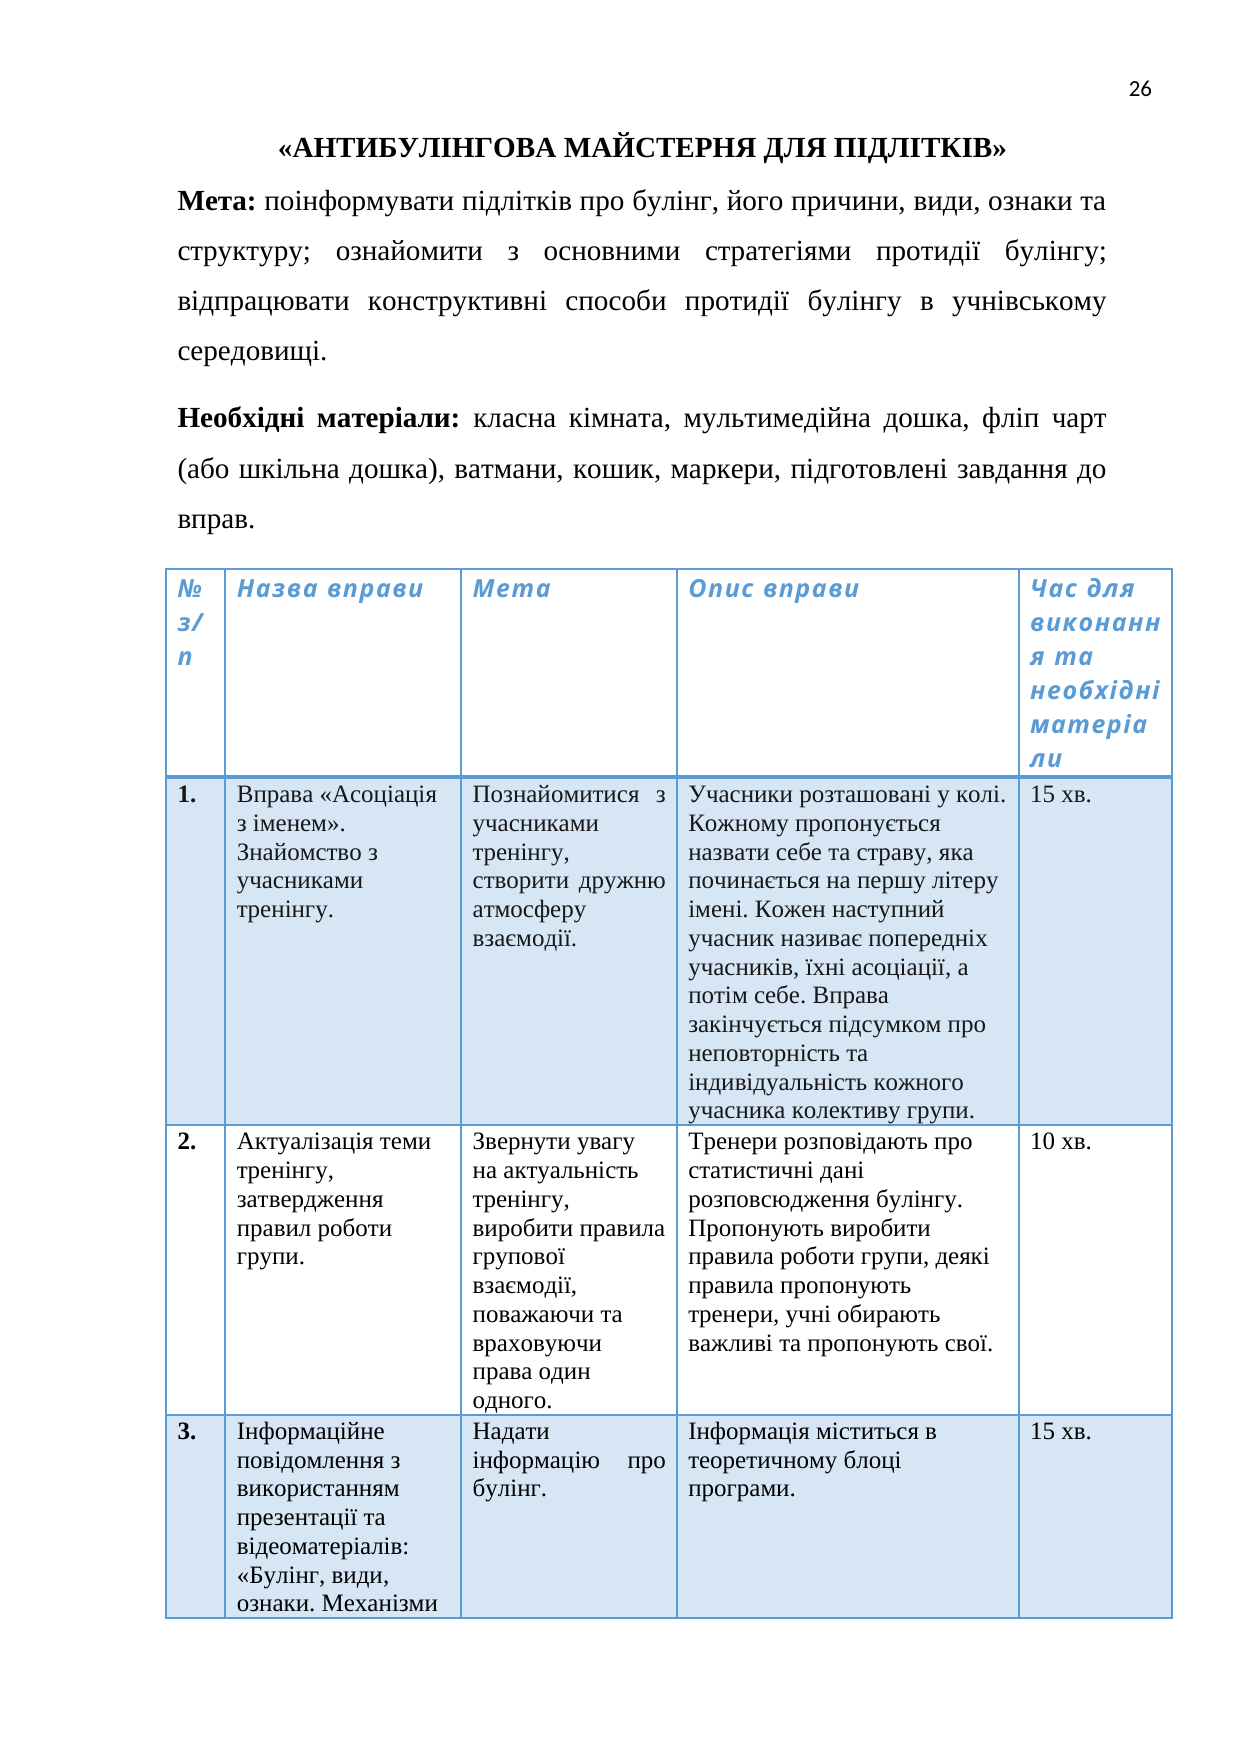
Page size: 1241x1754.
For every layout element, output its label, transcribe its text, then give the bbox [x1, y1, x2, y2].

table_cell Учасники розташовані у колі. Кожному пропонується назвати себе та страву, яка починається на першу літеру імені. Кожен наступний учасник називає попередніх учасників, їхні асоціації, а потім себе. Вправа закінчується підсумком про неповторність та індивідуальність кожного учасника колективу групи. [678, 779, 1018, 1124]
table_cell 15 хв. [1020, 779, 1171, 1124]
table_header Мета [462, 570, 676, 774]
table_cell 10 хв. [1020, 1126, 1171, 1414]
text Мета: поінформувати підлітків про булінг, його причини, види, ознаки та структуру; ознайомити з основними стратегіями протидії булінгу; відпрацювати конструктивні способи протидії булінгу в учнівському середовищі. [177, 183, 1107, 367]
table_cell 1. [167, 779, 224, 1124]
table_cell Познайомитися з учасниками тренінгу, створити дружню атмосферу взаємодії. [462, 779, 676, 1124]
table_cell 15 хв. [1020, 1416, 1171, 1617]
table_header № з/п [167, 570, 224, 774]
table_cell Тренери розповідають про статистичні дані розповсюдження булінгу. Пропонують виробити правила роботи групи, деякі правила пропонують тренери, учні обирають важливі та пропонують свої. [678, 1126, 1018, 1414]
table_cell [462, 1416, 676, 1617]
table_cell Вправа «Асоціація з іменем». Знайомство з учасниками тренінгу. [226, 779, 460, 1124]
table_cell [678, 1416, 1018, 1617]
table_cell Актуалізація теми тренінгу, затвердження правил роботи групи. [226, 1126, 460, 1414]
table_header Час для виконання та необхідні матеріали [1020, 570, 1171, 774]
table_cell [226, 1416, 460, 1617]
table_cell 2. [167, 1126, 224, 1414]
table_cell Звернути увагу на актуальність тренінгу, виробити правила групової взаємодії, поважаючи та враховуючи права один одного. [462, 1126, 676, 1414]
text «АНТИБУЛІНГОВА МАЙСТЕРНЯ ДЛЯ ПІДЛІТКІВ» [177, 130, 1107, 163]
table_cell 3. [167, 1416, 224, 1617]
table_header Опис вправи [678, 570, 1018, 774]
text Необхідні матеріали: класна кімната, мультимедійна дошка, фліп чарт (або шкільна дошка), ватмани, кошик, маркери, підготовлені завдання до вправ. [177, 401, 1107, 535]
table_header Назва вправи [226, 570, 460, 774]
